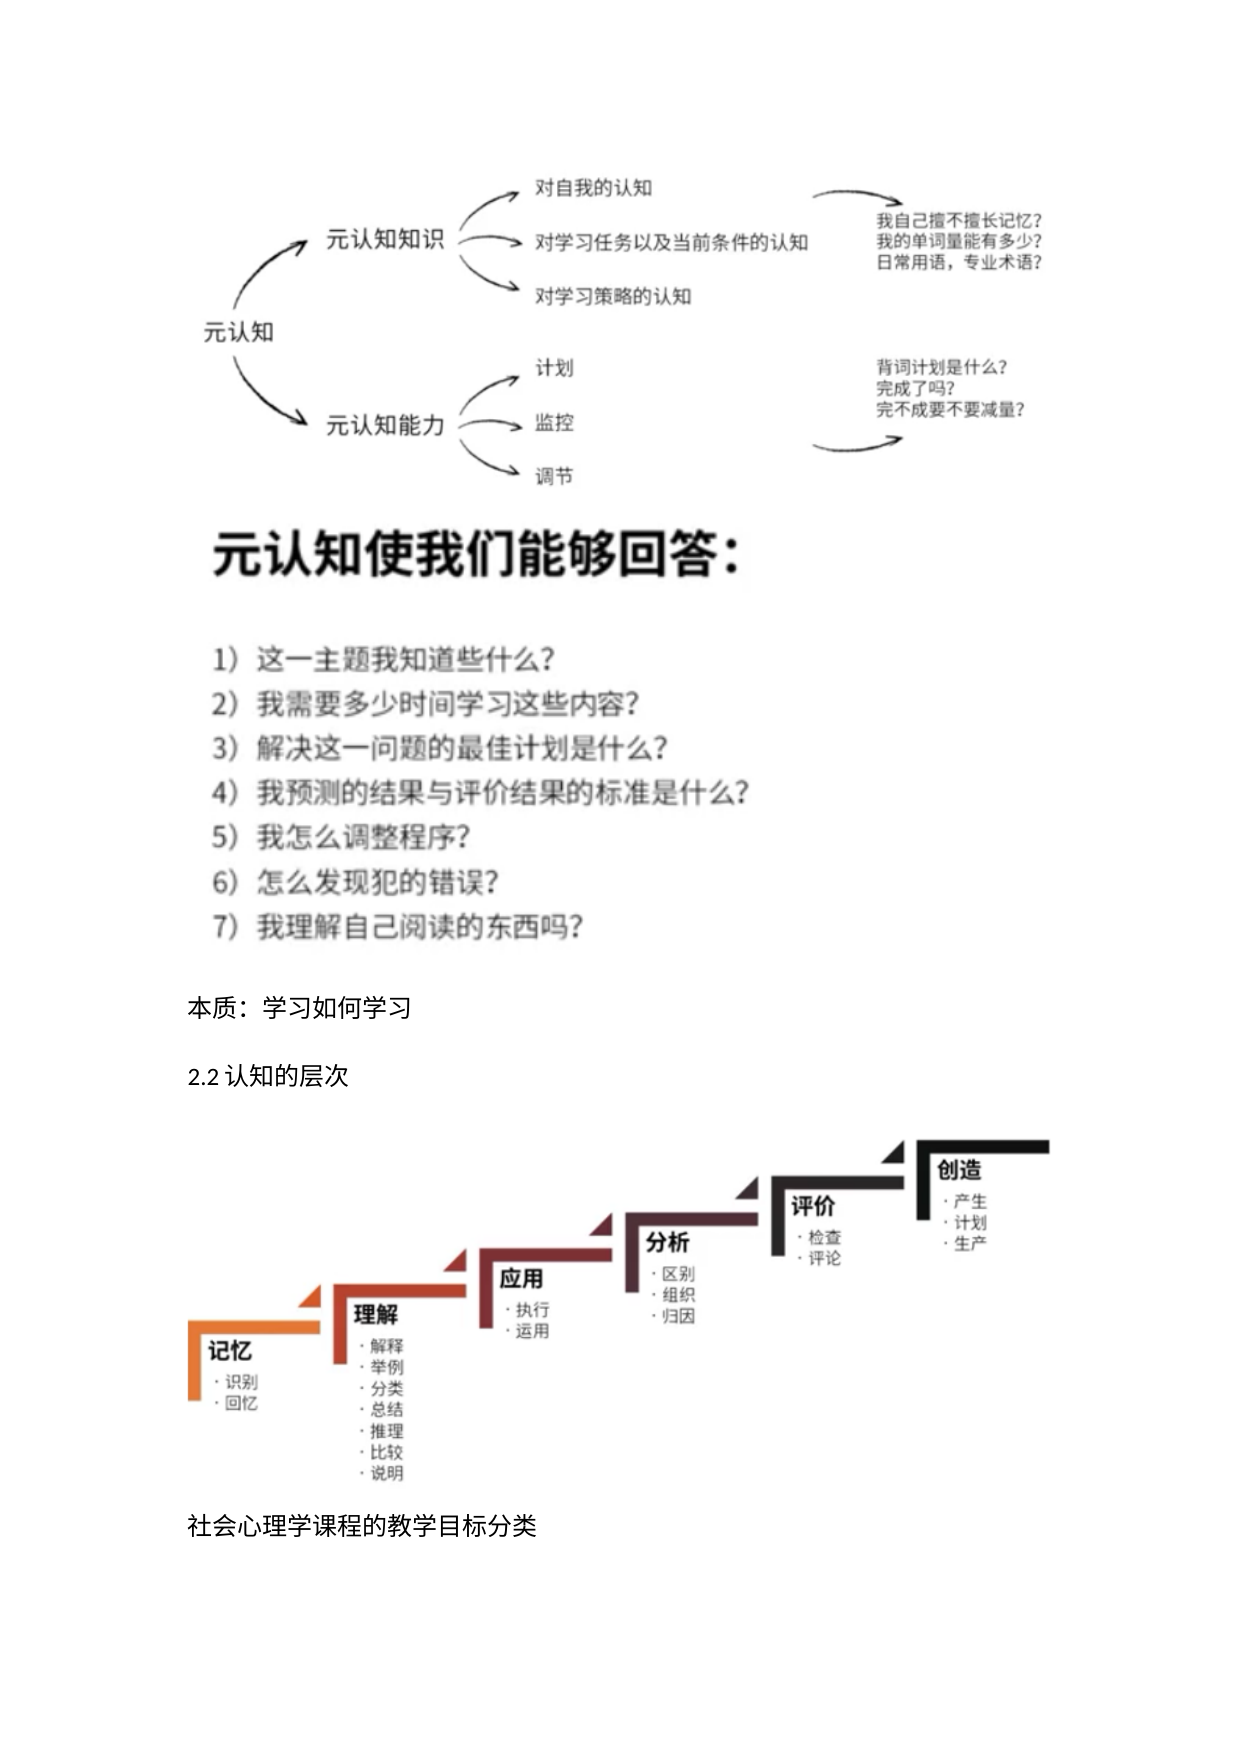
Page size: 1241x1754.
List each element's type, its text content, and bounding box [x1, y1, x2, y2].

picture [187, 519, 777, 965]
picture [187, 162, 1052, 498]
picture [187, 1134, 1052, 1489]
subtitle 2.2认知的层次 [187, 1042, 1053, 1107]
text 社会心理学课程的教学目标分类 [187, 1492, 1053, 1557]
text 本质：学习如何学习 [187, 974, 1053, 1039]
